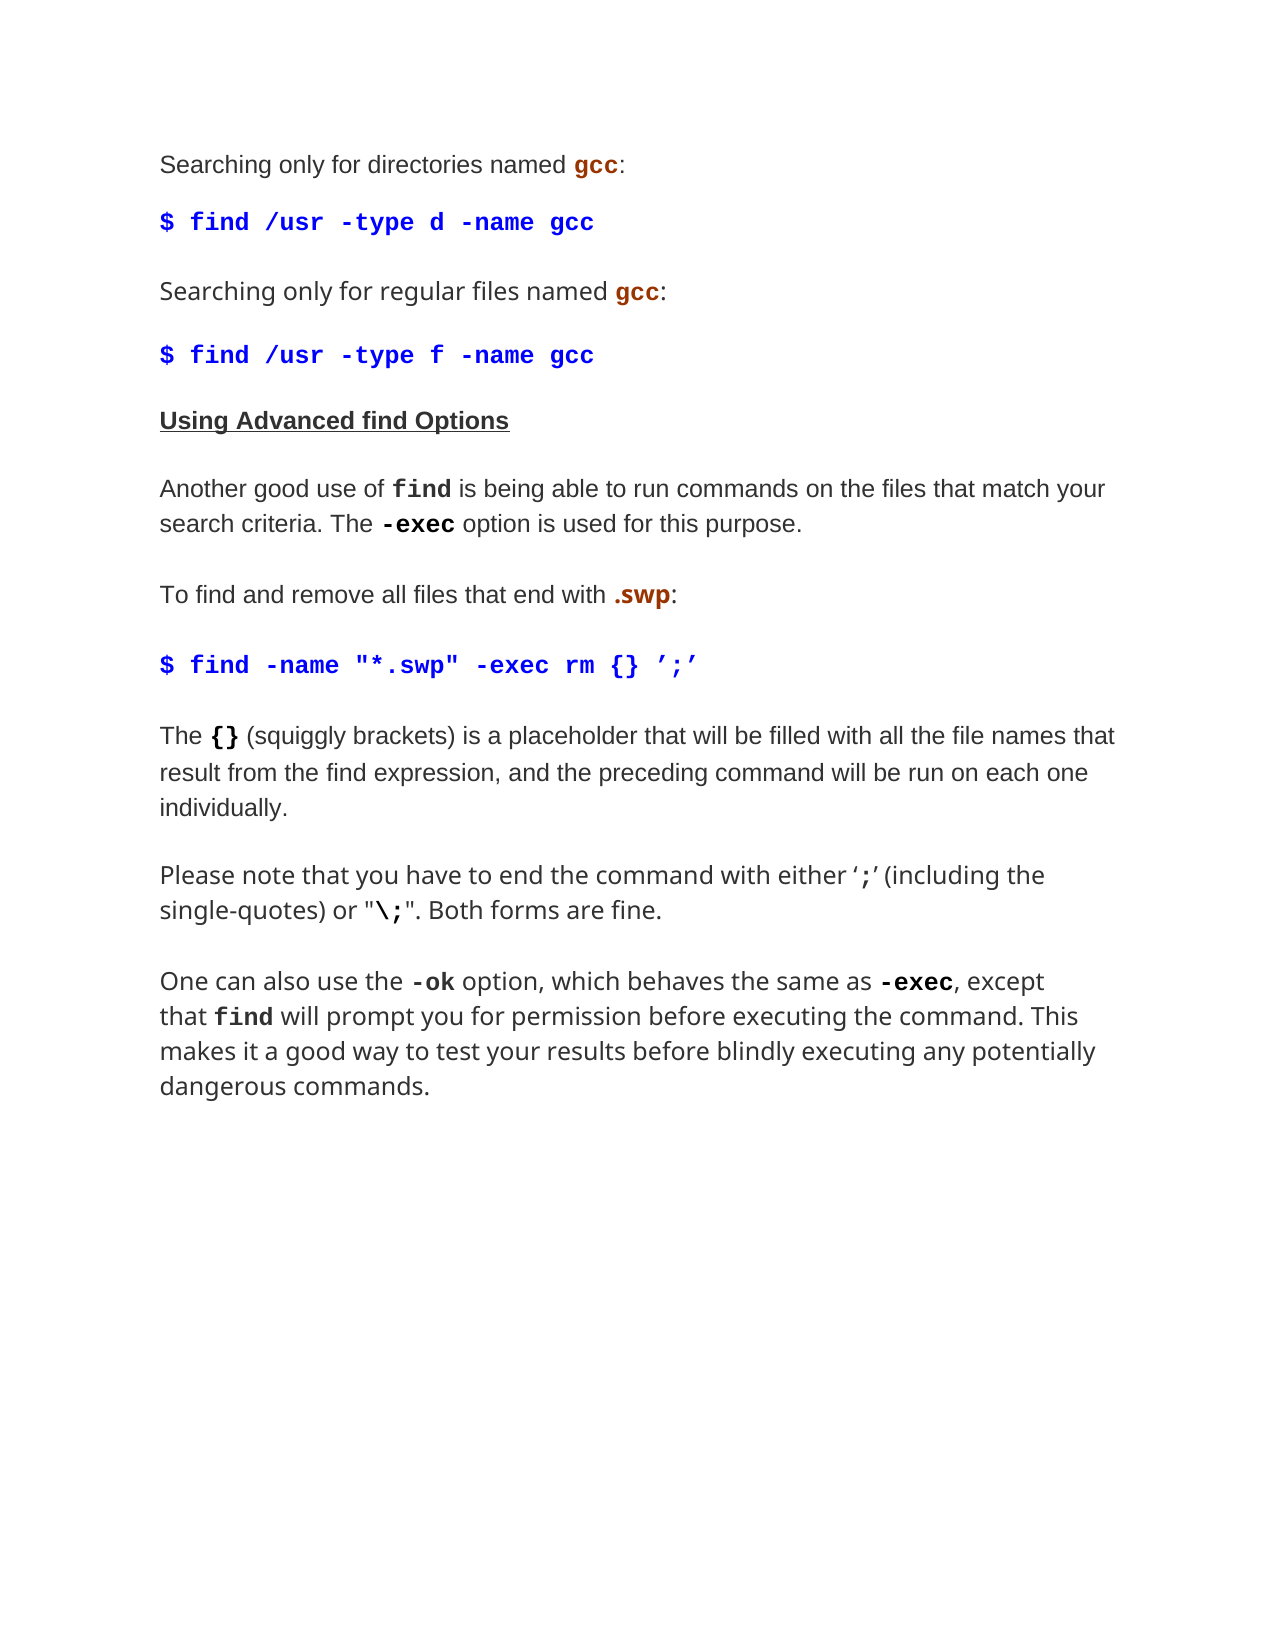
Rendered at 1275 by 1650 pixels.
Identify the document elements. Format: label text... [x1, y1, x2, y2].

text Another good use of find is being able to run commands on the files that match your search criteria. The -exec option is used for this purpose. [159, 470, 1125, 540]
text One can also use the -ok option, which behaves the same as -exec, except that find will prompt you for permission before executing the command. This makes it a good way to test your results before blindly executing any potentially dangerous commands. [159, 962, 1125, 1102]
text Using Advanced find Options [159, 406, 1125, 435]
text To find and remove all files that end with .swp: [159, 576, 1125, 611]
text Searching only for regular files named gcc: $ find /usr -type f -name gcc [159, 273, 1125, 371]
text The {} (squiggly brackets) is a placeholder that will be filled with all the file names that result from the find expression, and the preceding command will be run on each one individually. [159, 717, 1125, 822]
text Searching only for directories named gcc: $ find /usr -type d -name gcc [159, 150, 1125, 238]
text Please note that you have to end the command with either ‘;’ (including the single-quotes) or "\;". Both forms are fine. [159, 857, 1125, 927]
text $ find -name "*.swp" -exec rm {} ’;’ [159, 646, 1125, 681]
